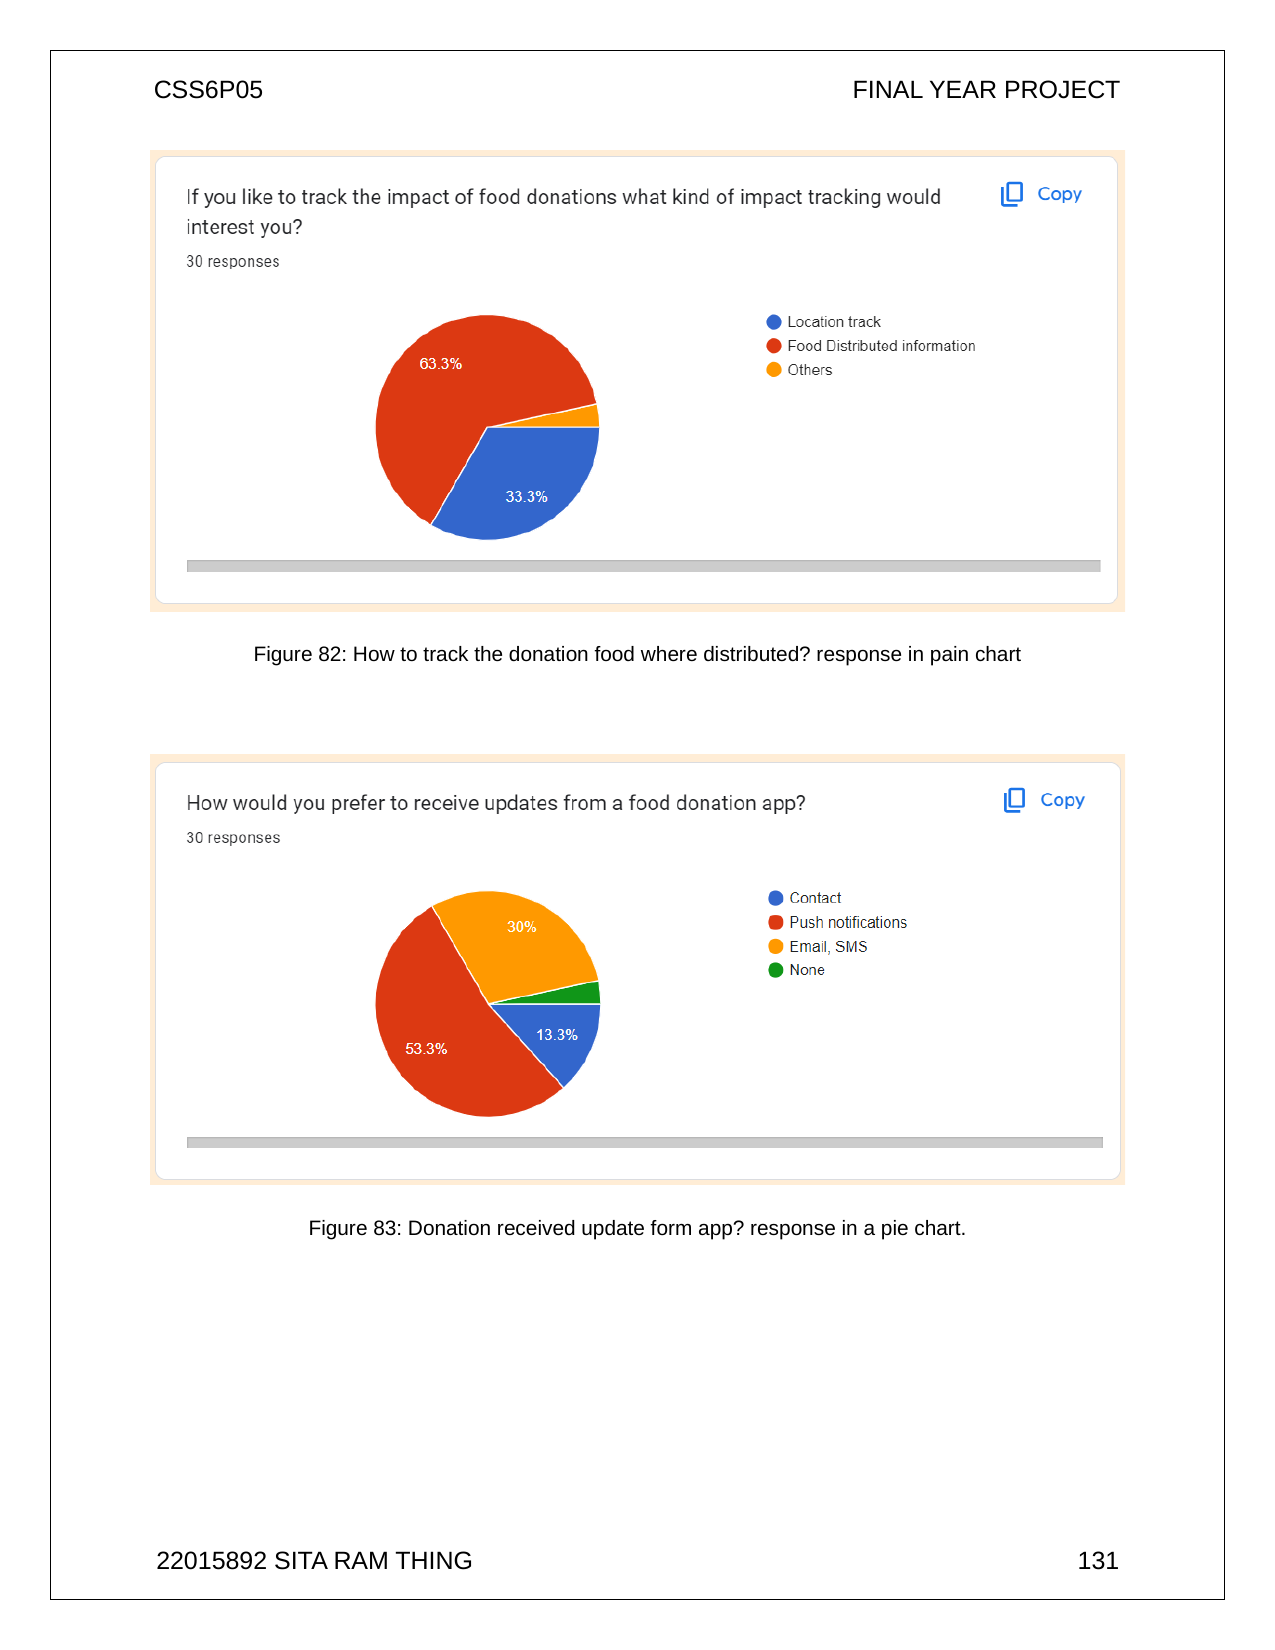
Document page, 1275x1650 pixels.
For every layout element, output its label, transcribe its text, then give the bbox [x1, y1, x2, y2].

text Figure 83: Donation received update form app? response in a pie chart. [150, 1216, 1125, 1239]
picture [150, 150, 1125, 612]
text Figure 82: How to track the donation food where distributed? response in pain chart [150, 642, 1125, 666]
picture [150, 754, 1125, 1185]
